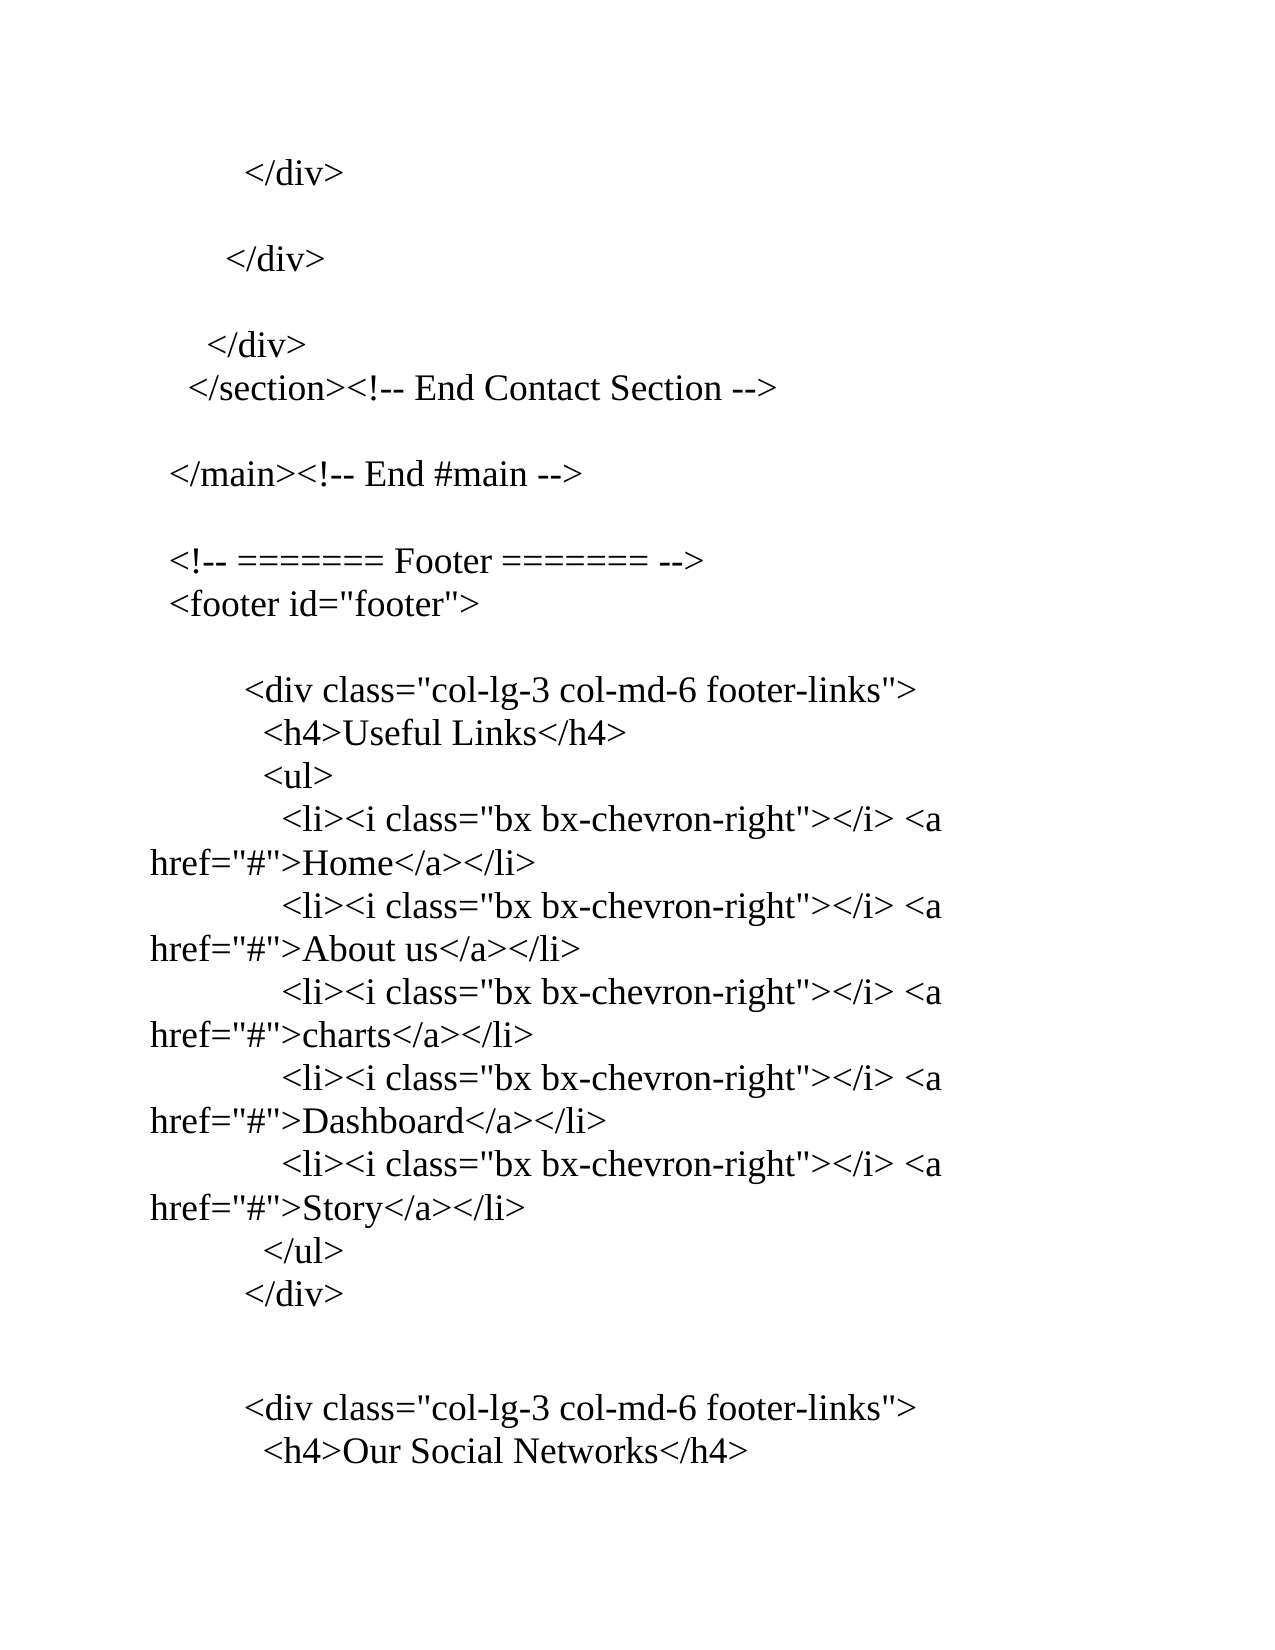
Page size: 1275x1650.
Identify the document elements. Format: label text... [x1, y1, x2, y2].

text </div> [150, 236, 1125, 279]
text <li><i class="bx bx-chevron-right"></i> <a href="#">About us</a></li> [150, 883, 1125, 969]
text <h4>Our Social Networks</h4> [150, 1429, 1125, 1472]
text </div> [150, 322, 1125, 366]
text <ul> [150, 754, 1125, 797]
text <li><i class="bx bx-chevron-right"></i> <a href="#">Story</a></li> [150, 1142, 1125, 1228]
text <h4>Useful Links</h4> [150, 711, 1125, 754]
text </ul> [150, 1228, 1125, 1271]
text <!-- ======= Footer ======= --> [150, 538, 1125, 581]
text <li><i class="bx bx-chevron-right"></i> <a href="#">charts</a></li> [150, 969, 1125, 1056]
text <div class="col-lg-3 col-md-6 footer-links"> [150, 667, 1125, 711]
text </div> [150, 1271, 1125, 1314]
text </main><!-- End #main --> [150, 452, 1125, 495]
text </div> [150, 150, 1125, 193]
text <div class="col-lg-3 col-md-6 footer-links"> [150, 1386, 1125, 1429]
text <footer id="footer"> [150, 581, 1125, 624]
text <li><i class="bx bx-chevron-right"></i> <a href="#">Home</a></li> [150, 797, 1125, 883]
text <li><i class="bx bx-chevron-right"></i> <a href="#">Dashboard</a></li> [150, 1056, 1125, 1142]
text </section><!-- End Contact Section --> [150, 366, 1125, 409]
